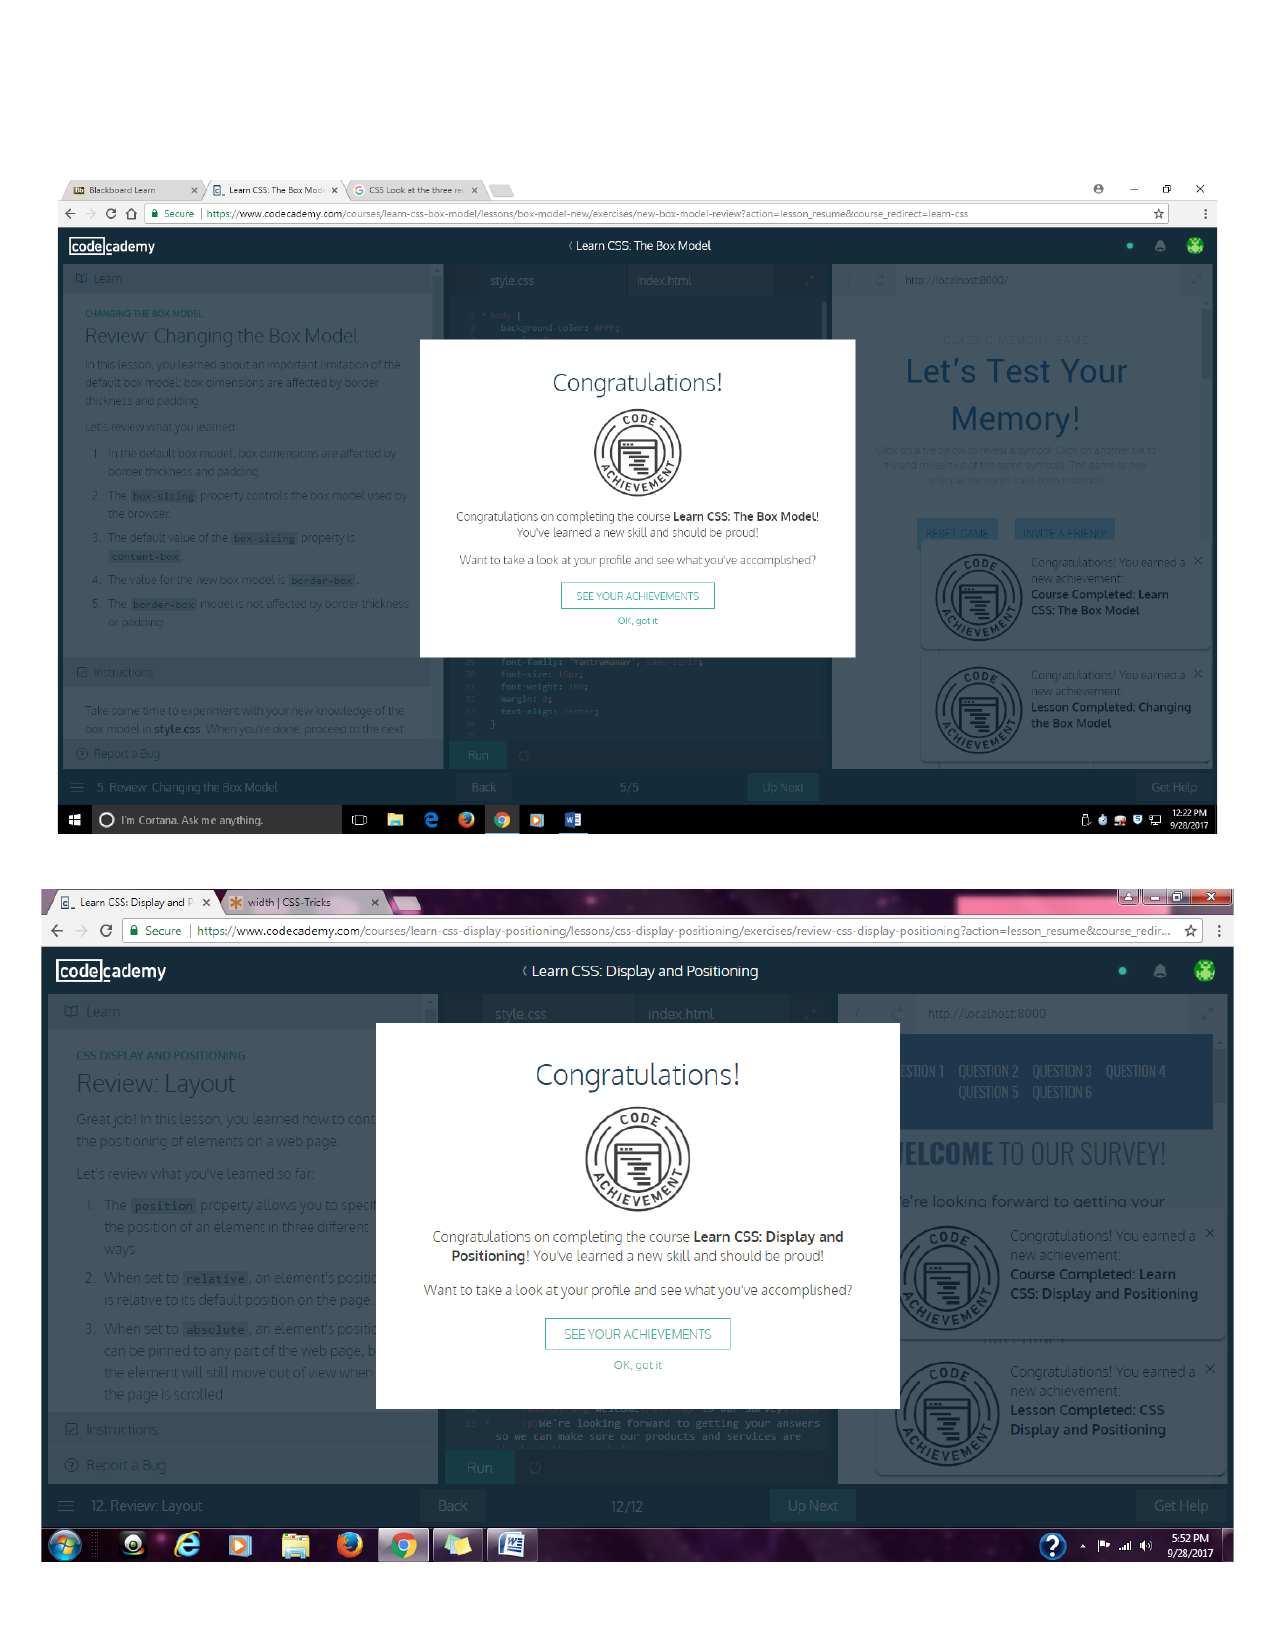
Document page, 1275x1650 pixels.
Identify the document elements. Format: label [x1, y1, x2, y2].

picture [57, 180, 1218, 834]
picture [41, 889, 1234, 1562]
